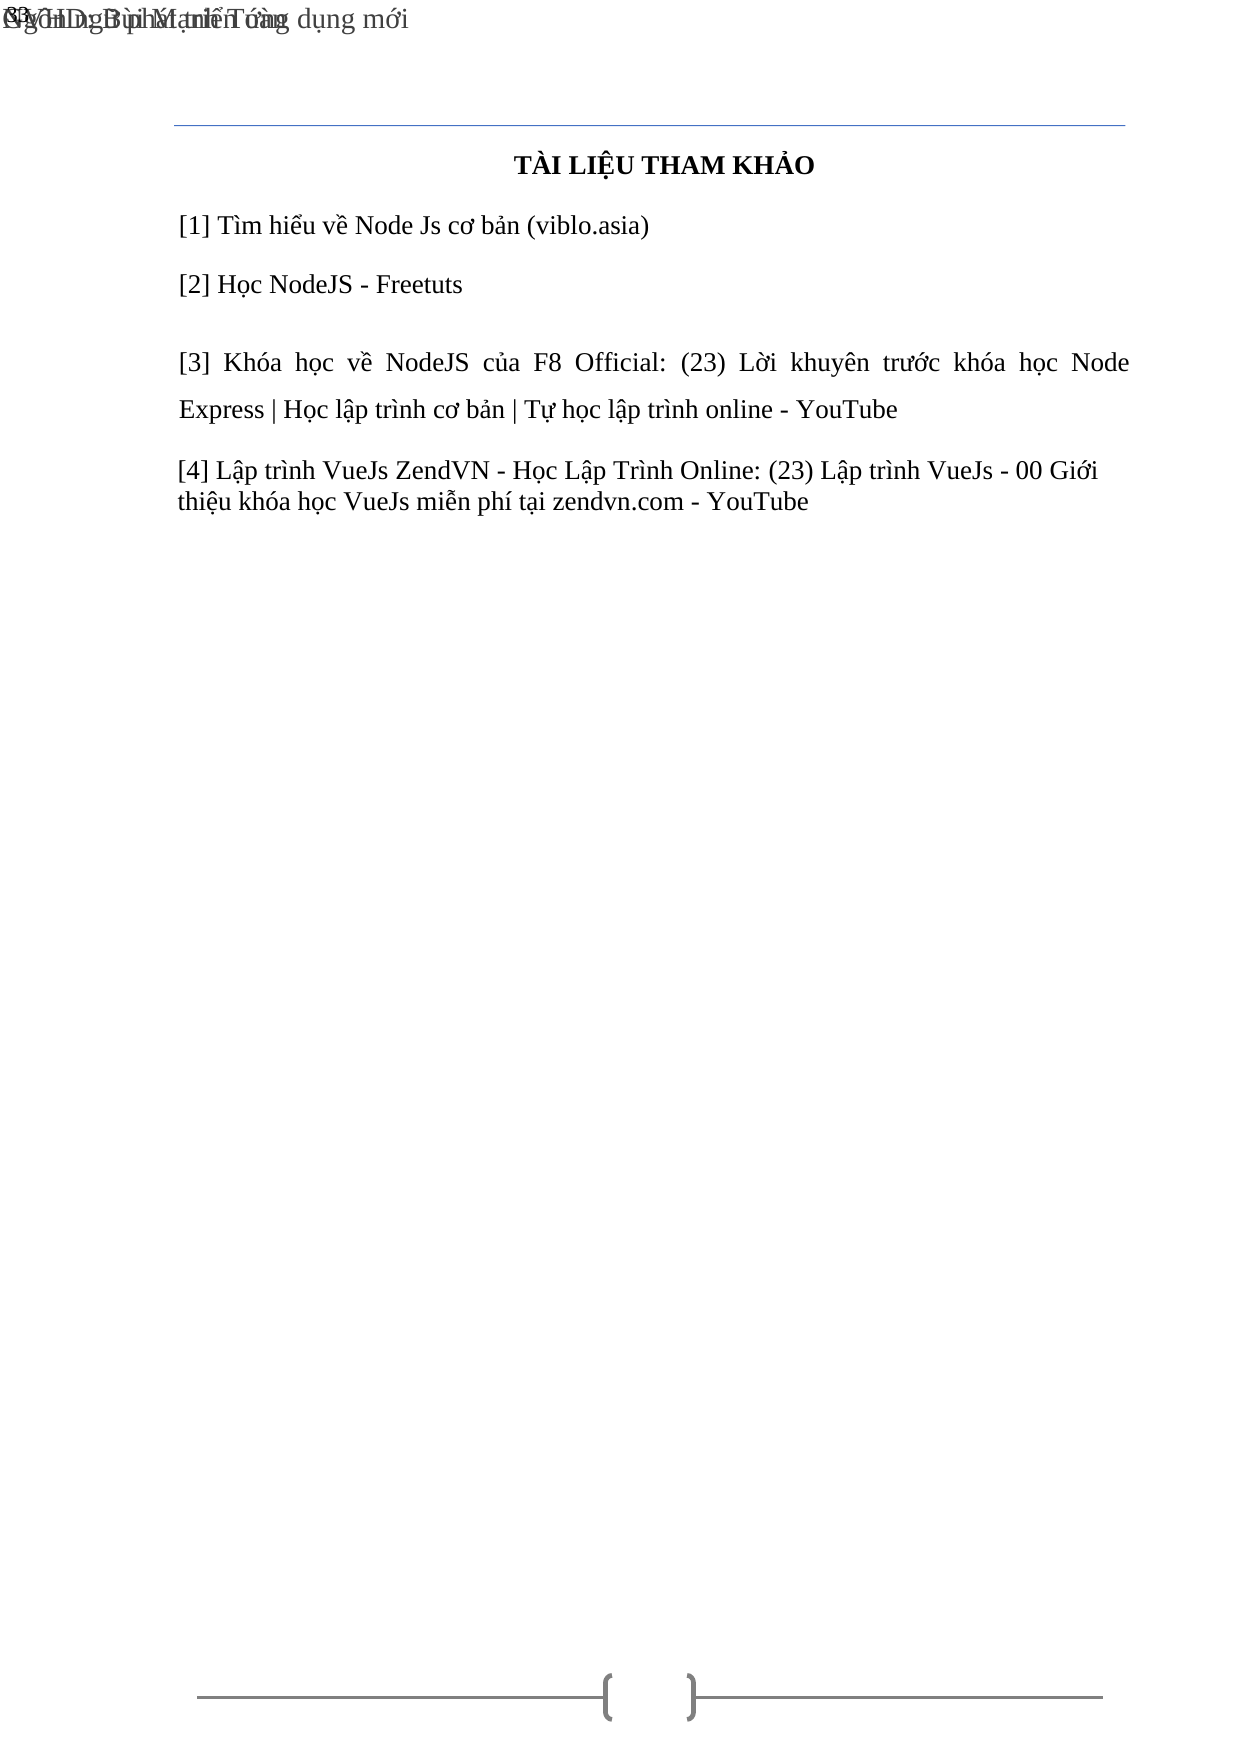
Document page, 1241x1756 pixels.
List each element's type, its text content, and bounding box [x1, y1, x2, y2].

table_cell [3] Khóa học về NodeJS của F8 Official: (23) Lời khuyên trước khóa học Node Express | Học lập trình cơ bản | Tự học lập trình online - YouTube [177, 333, 1132, 454]
text TÀI LIỆU THAM KHẢO [177, 149, 1152, 180]
table_header [1] Tìm hiểu về Node Js cơ bản (viblo.asia) [2] Học NodeJS - Freetuts [177, 195, 1132, 332]
text [4] Lập trình VueJs ZendVN - Học Lập Trình Online: (23) Lập trình VueJs - 00 Giới thiệu khóa học VueJs miễn phí tại zendvn.com - YouTube [177, 454, 1152, 516]
